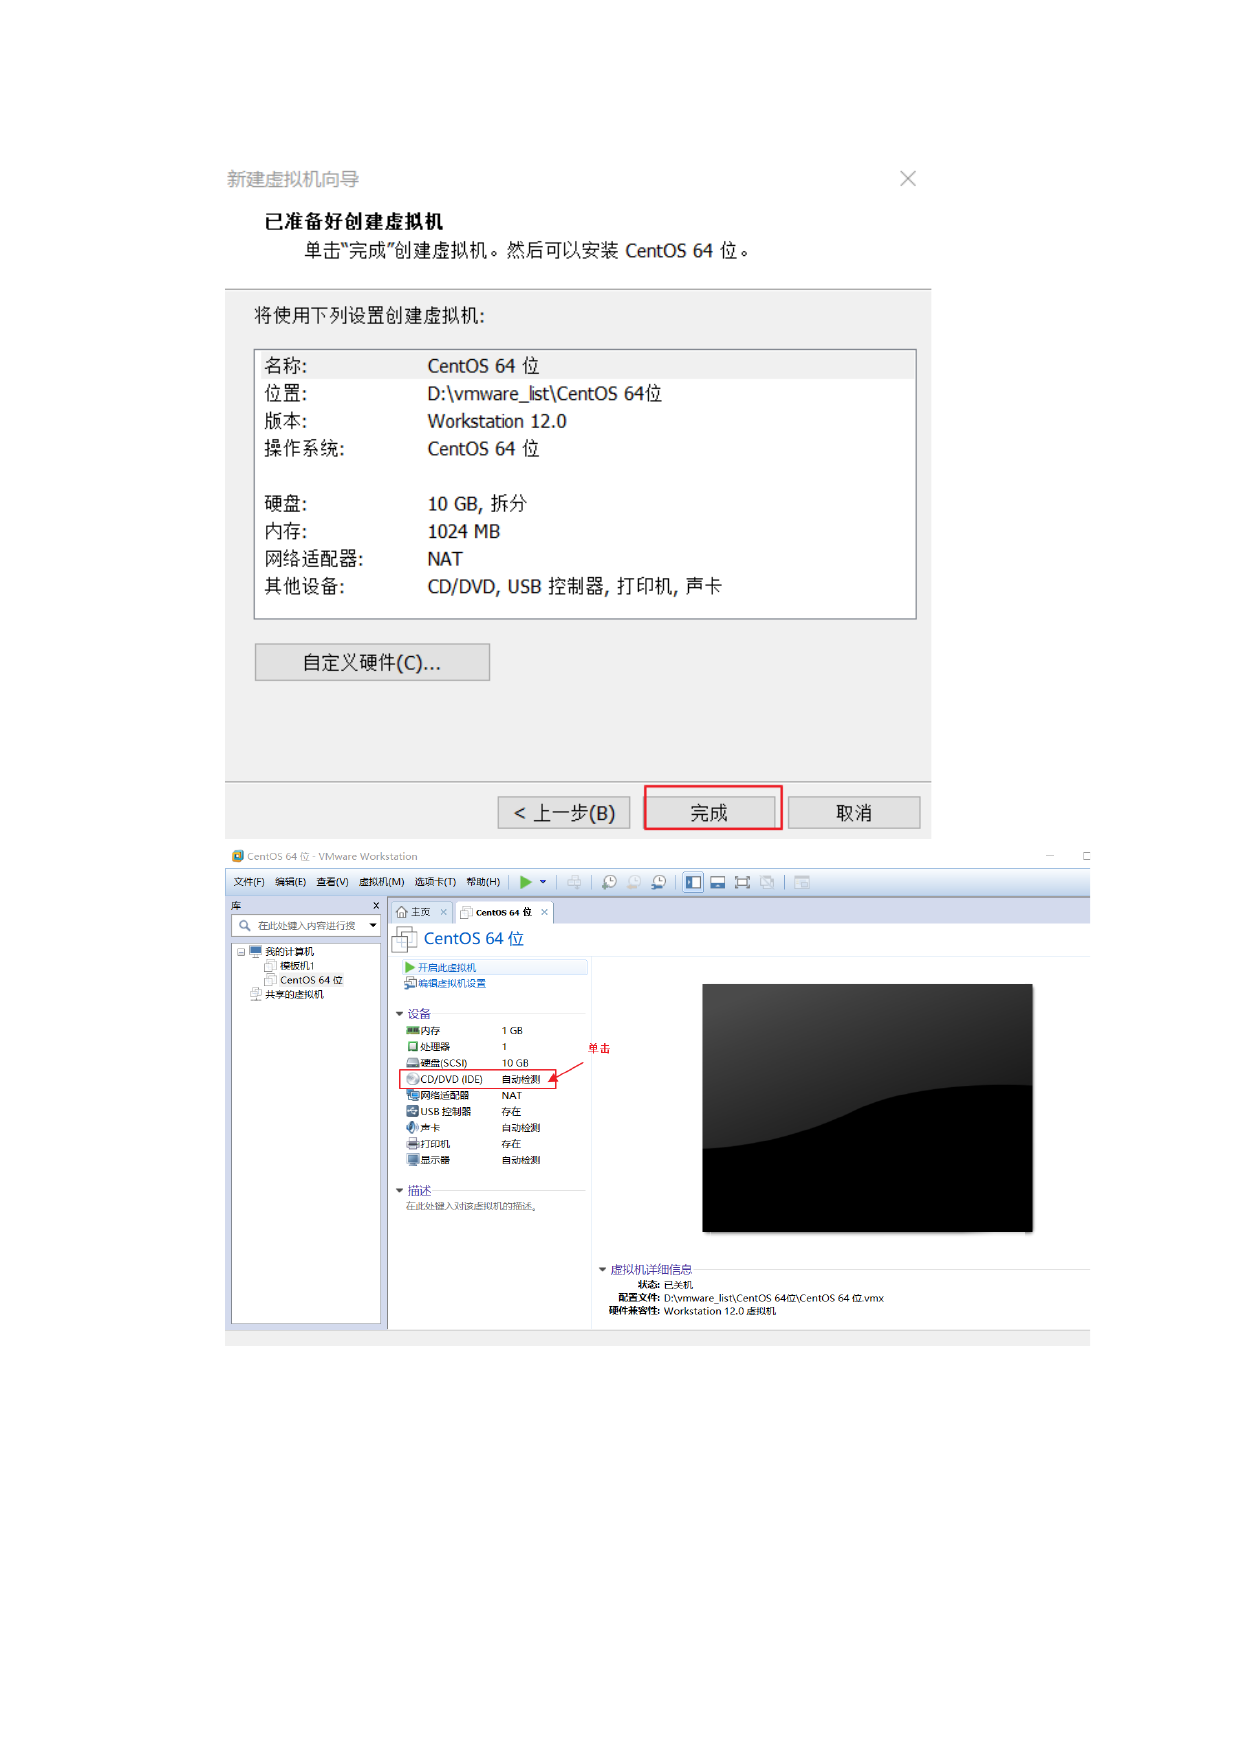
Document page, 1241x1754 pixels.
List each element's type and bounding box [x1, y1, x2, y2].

picture [225, 844, 1091, 1346]
picture [225, 162, 932, 839]
